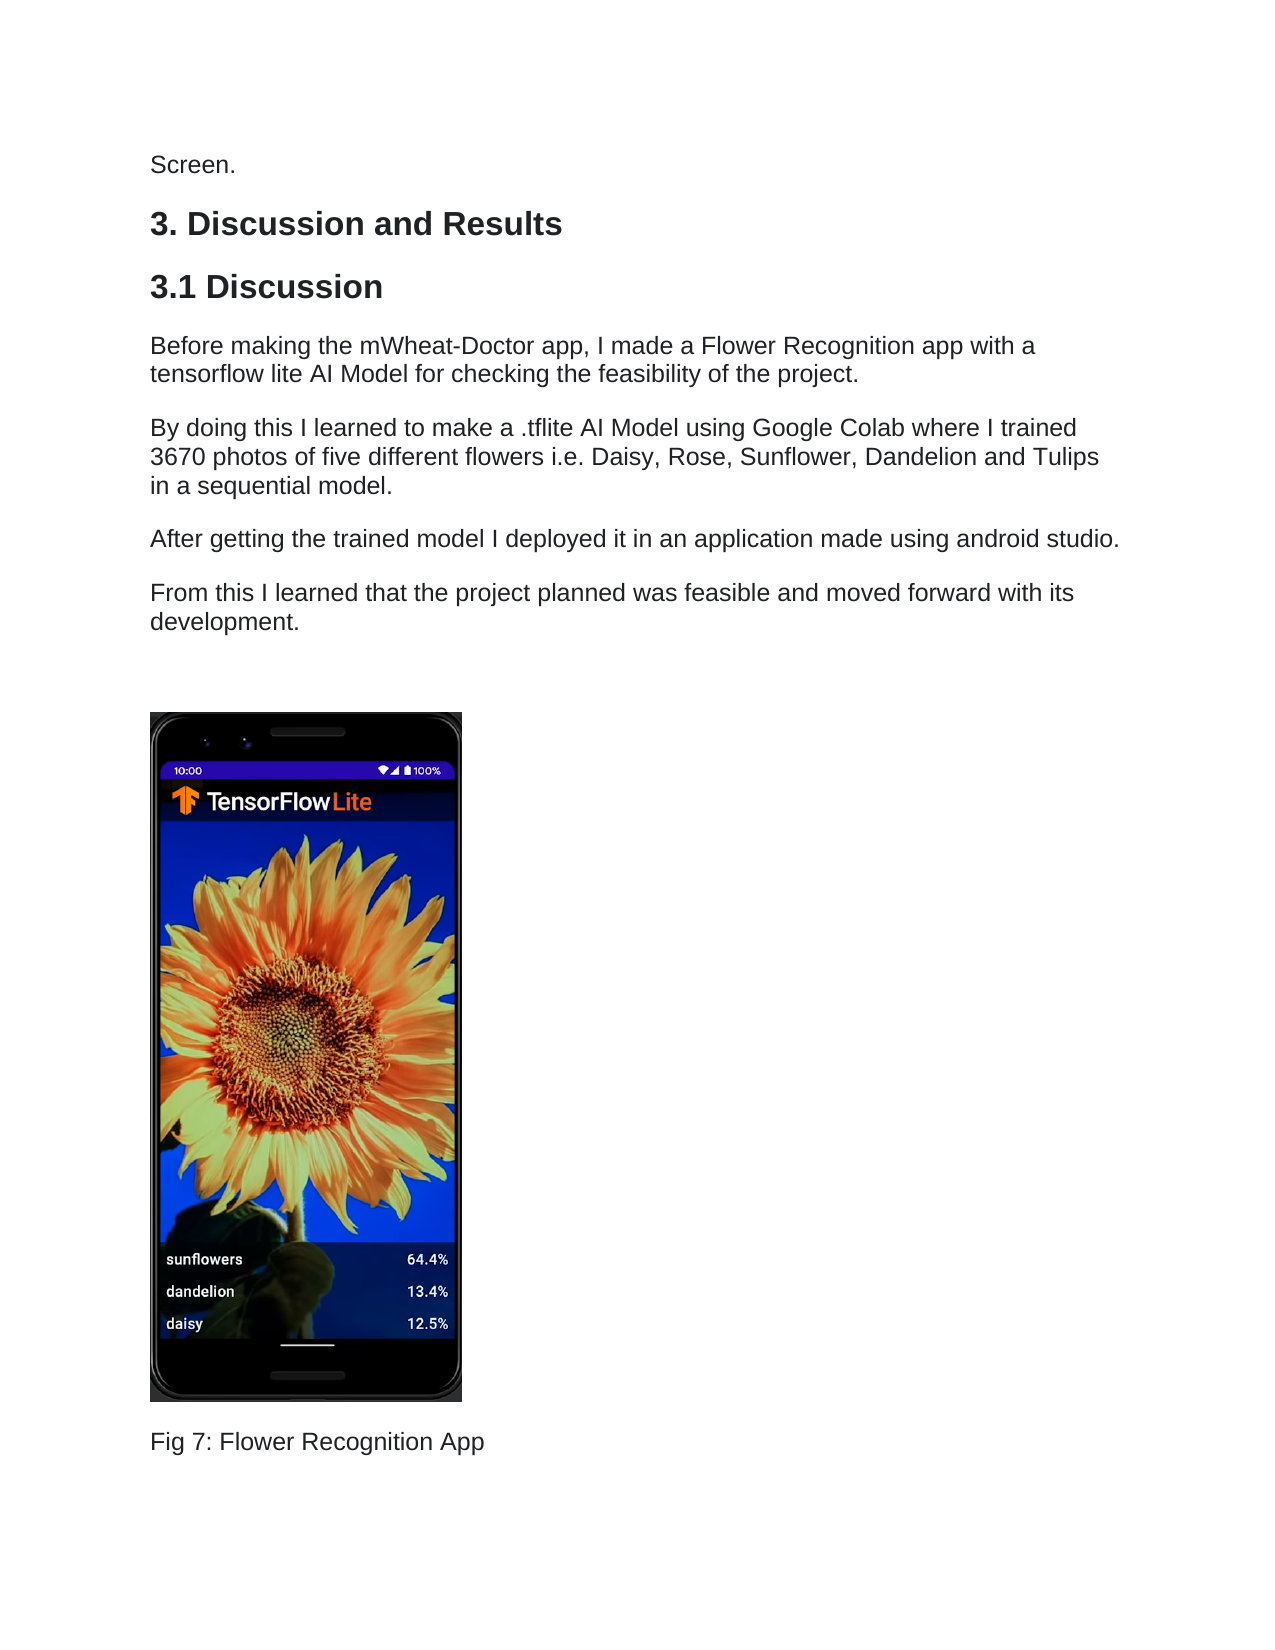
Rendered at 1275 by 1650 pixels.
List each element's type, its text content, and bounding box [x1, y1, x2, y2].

text From this I learned that the project planned was feasible and moved forward with its development. [150, 578, 1125, 636]
text Fig 7: Flower Recognition App [150, 1426, 1125, 1455]
text 3.1 Discussion [150, 267, 1125, 306]
picture [150, 712, 462, 1402]
text Before making the mWheat-Doctor app, I made a Flower Recognition app with a tensorflow lite AI Model for checking the feasibility of the project. [150, 331, 1125, 388]
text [150, 150, 1125, 179]
text 3. Discussion and Results [150, 204, 1125, 242]
text After getting the trained model I deployed it in an application made using android studio. [150, 524, 1125, 553]
text By doing this I learned to make a .tflite AI Model using Google Colab where I trained 3670 photos of five different flowers i.e. Daisy, Rose, Sunflower, Dandelion and Tulips in a sequential model. [150, 413, 1125, 499]
